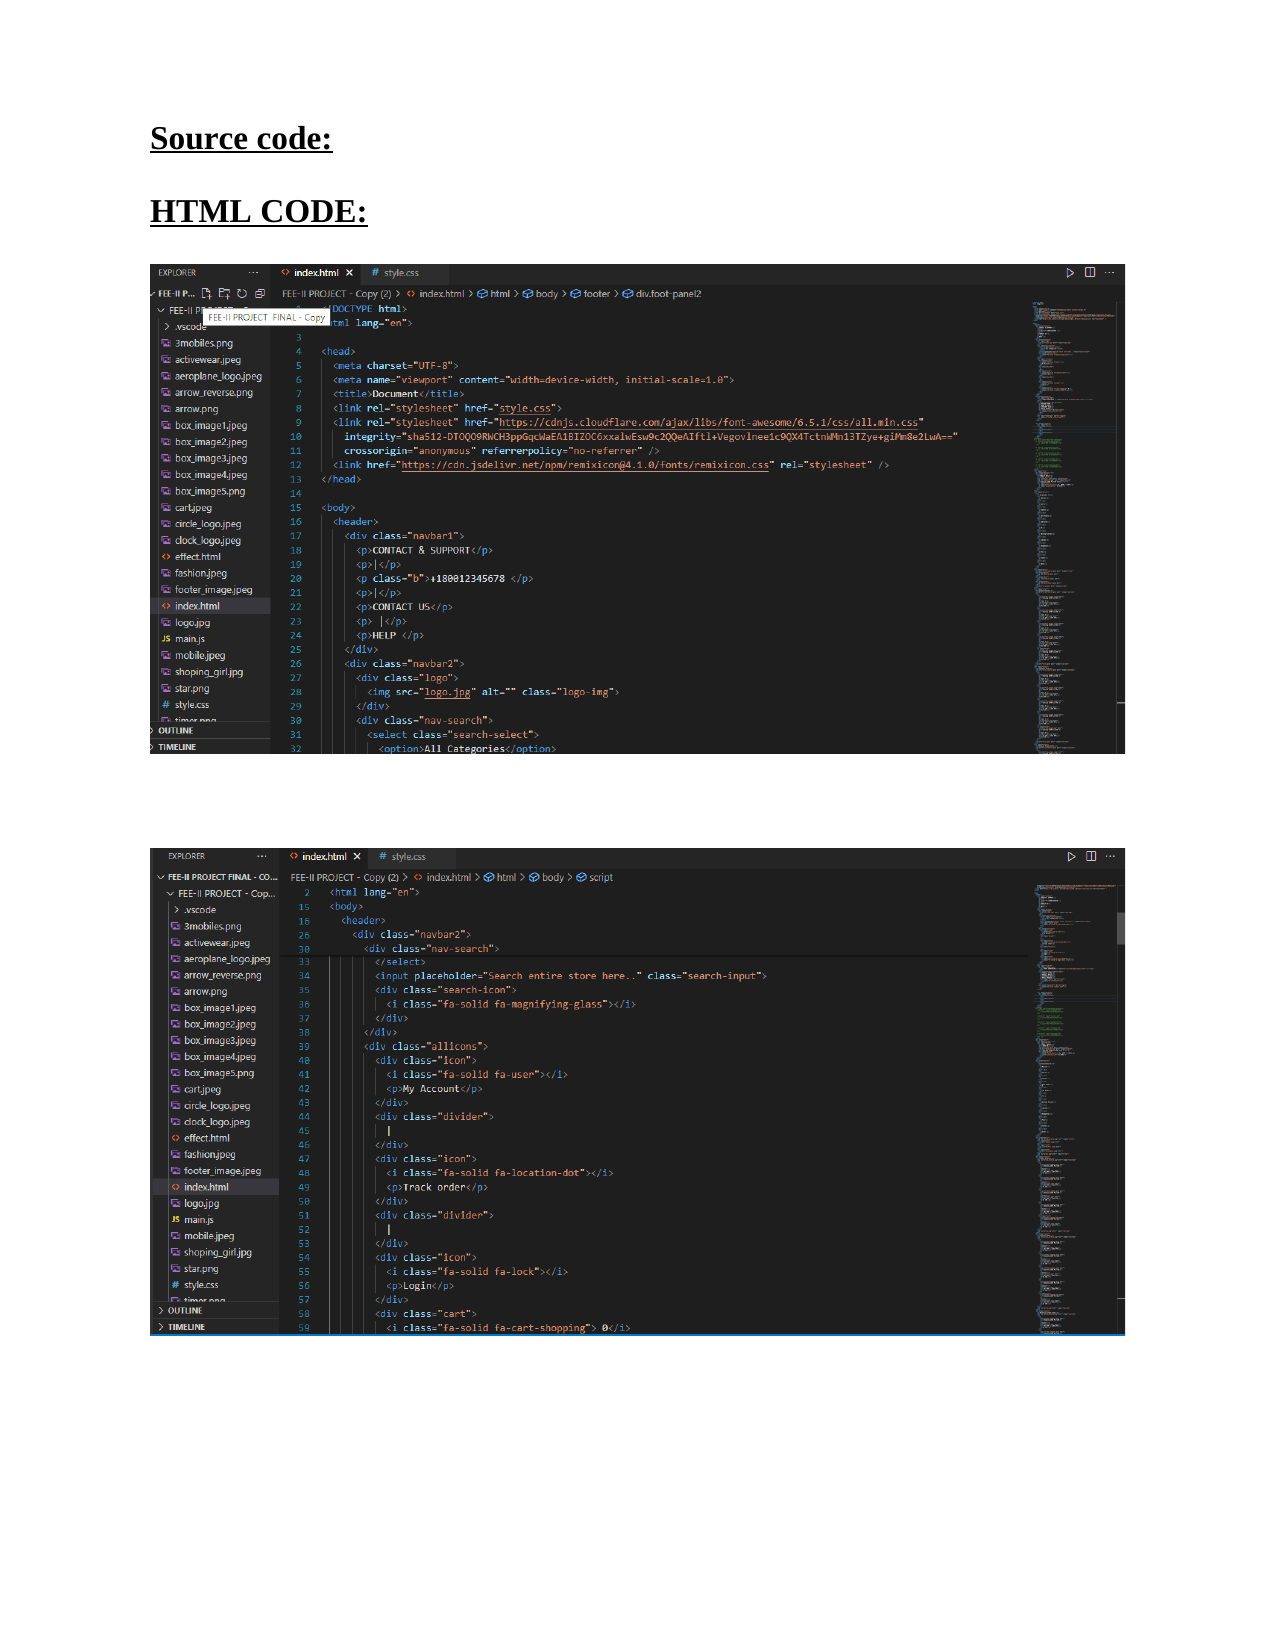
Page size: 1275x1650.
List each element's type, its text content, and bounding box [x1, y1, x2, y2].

picture [150, 264, 1125, 754]
picture [150, 848, 1125, 1336]
text HTML CODE: [150, 191, 1125, 230]
text Source code: [150, 118, 1125, 157]
